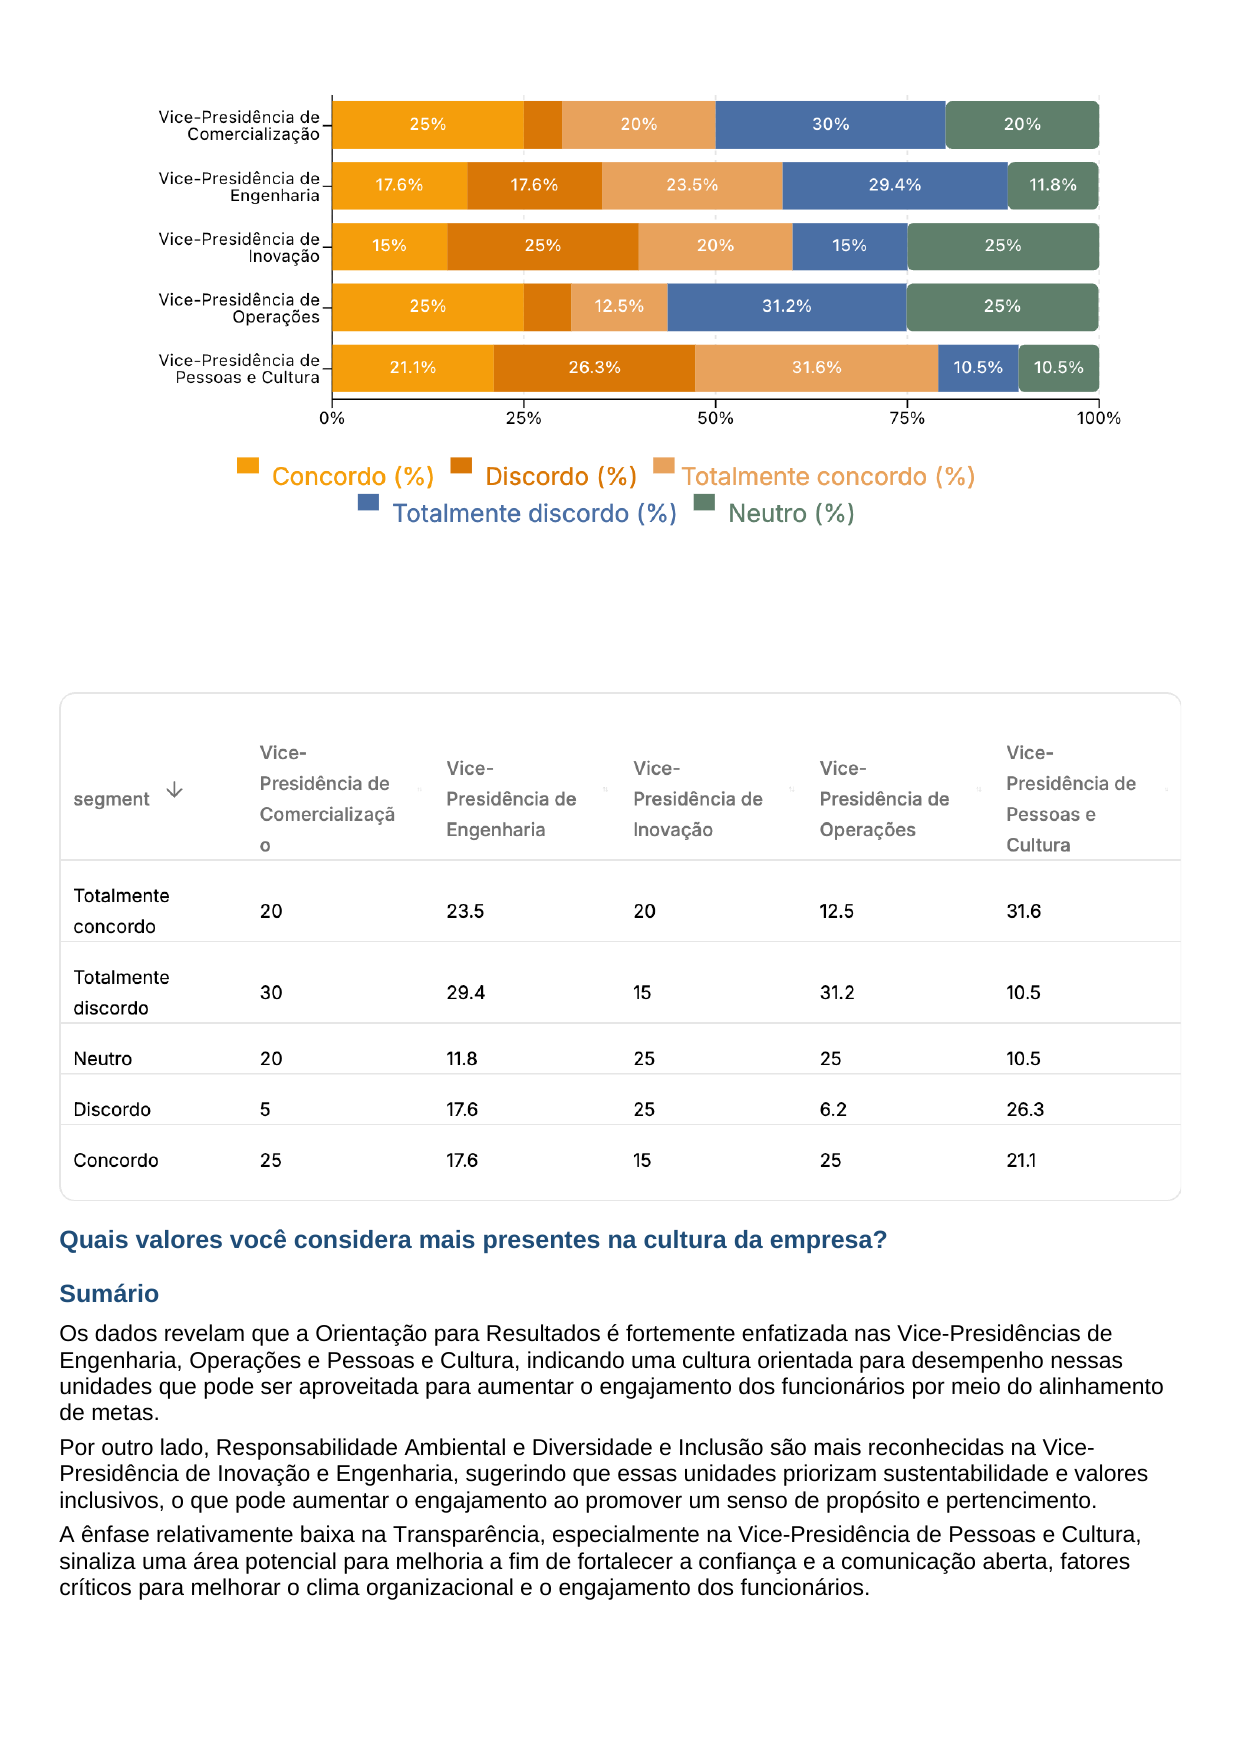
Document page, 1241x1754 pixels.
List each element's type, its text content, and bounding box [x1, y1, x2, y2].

text Por outro lado, Responsabilidade Ambiental e Diversidade e Inclusão são mais reconhecidas na Vice-Presidência de Inovação e Engenharia, sugerindo que essas unidades priorizam sustentabilidade e valores inclusivos, o que pode aumentar o engajamento ao promover um senso de propósito e pertencimento. [59, 1434, 1181, 1513]
picture [59, 59, 1182, 672]
text Os dados revelam que a Orientação para Resultados é fortemente enfatizada nas Vice-Presidências de Engenharia, Operações e Pessoas e Cultura, indicando uma cultura orientada para desempenho nessas unidades que pode ser aproveitada para aumentar o engajamento dos funcionários por meio do alinhamento de metas. [59, 1320, 1181, 1426]
picture [59, 692, 1182, 1201]
text A ênfase relativamente baixa na Transparência, especialmente na Vice-Presidência de Pessoas e Cultura, sinaliza uma área potencial para melhoria a fim de fortalecer a confiança e a comunicação aberta, fatores críticos para melhorar o clima organizacional e o engajamento dos funcionários. [59, 1521, 1181, 1600]
subtitle Quais valores você considera mais presentes na cultura da empresa? [59, 1225, 1181, 1254]
subtitle Sumário [59, 1279, 1181, 1308]
